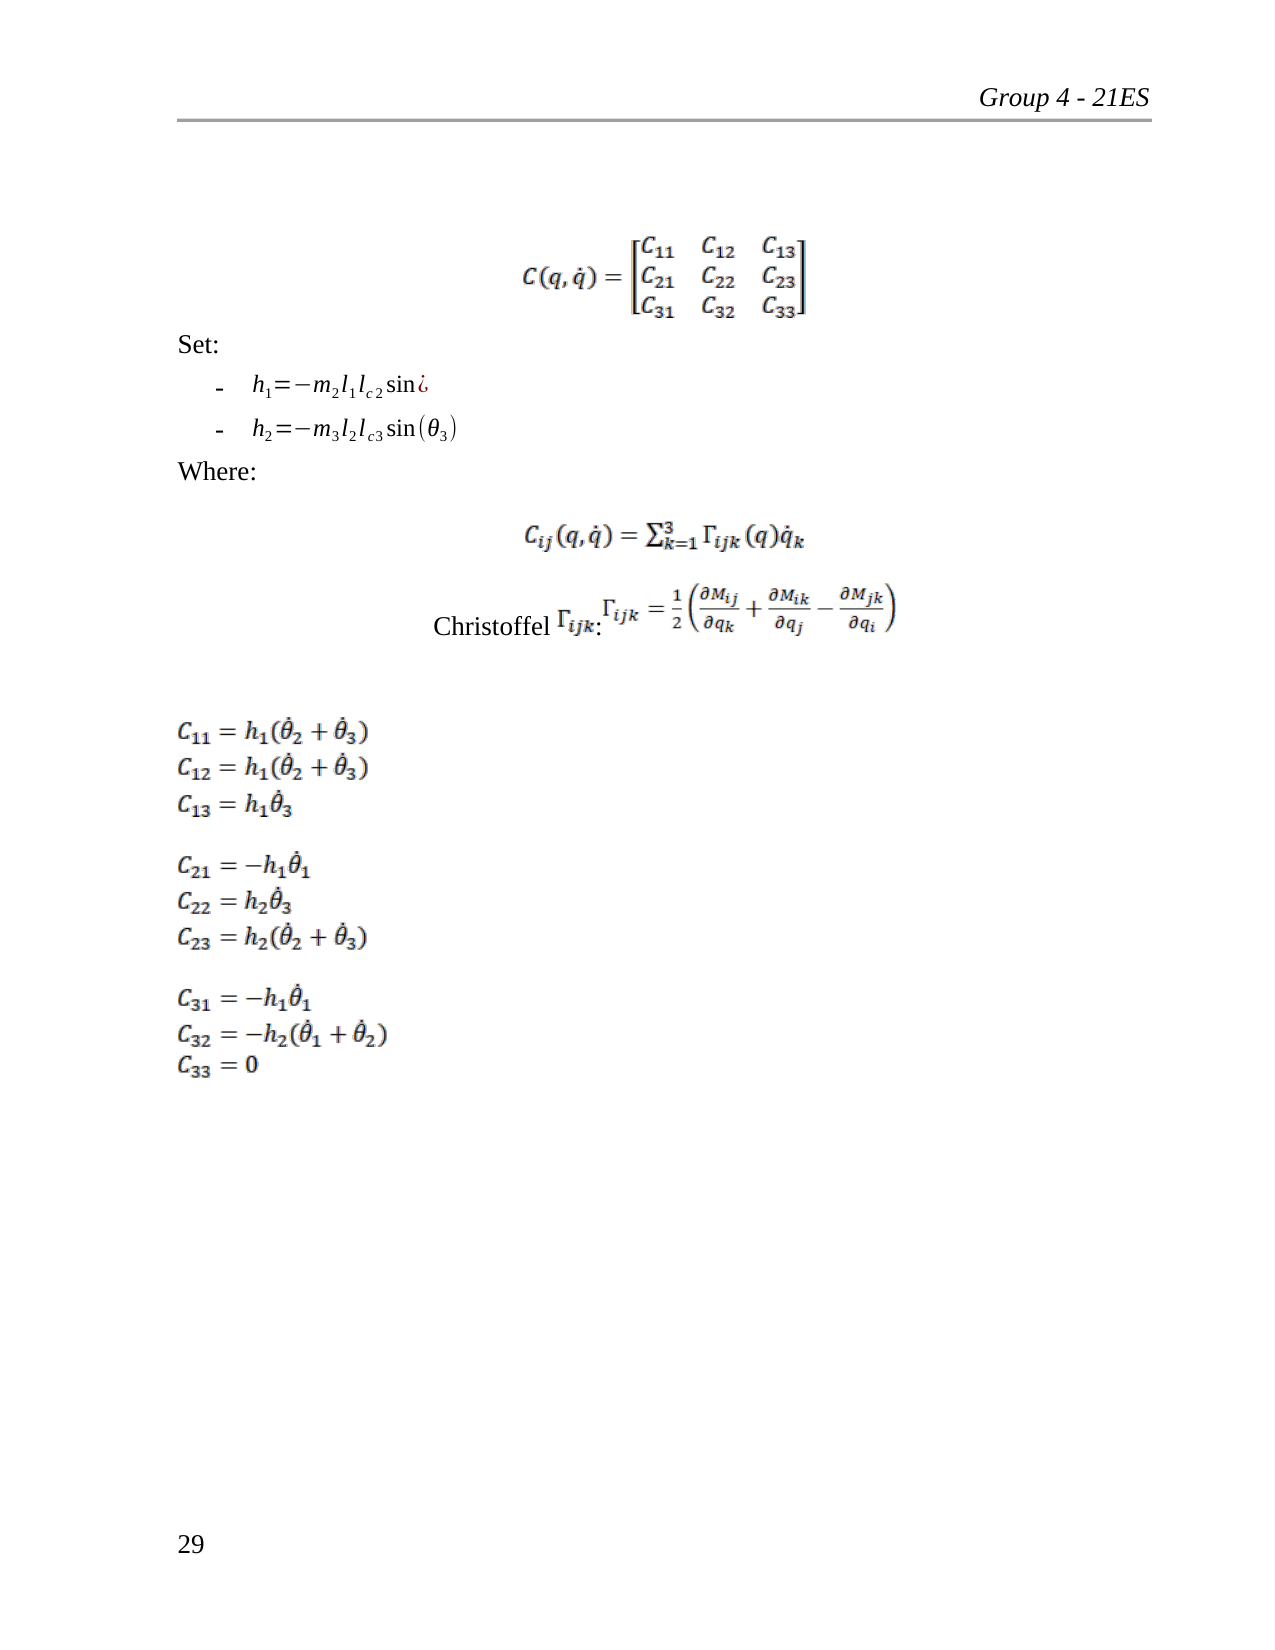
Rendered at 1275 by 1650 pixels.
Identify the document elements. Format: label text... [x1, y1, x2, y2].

picture [522, 213, 807, 318]
text Where: [177, 456, 1152, 487]
picture [557, 583, 595, 636]
picture [602, 562, 896, 636]
picture [177, 827, 369, 951]
text Set: [177, 328, 1152, 360]
picture [525, 497, 804, 552]
picture [177, 694, 369, 817]
picture [177, 961, 388, 1079]
